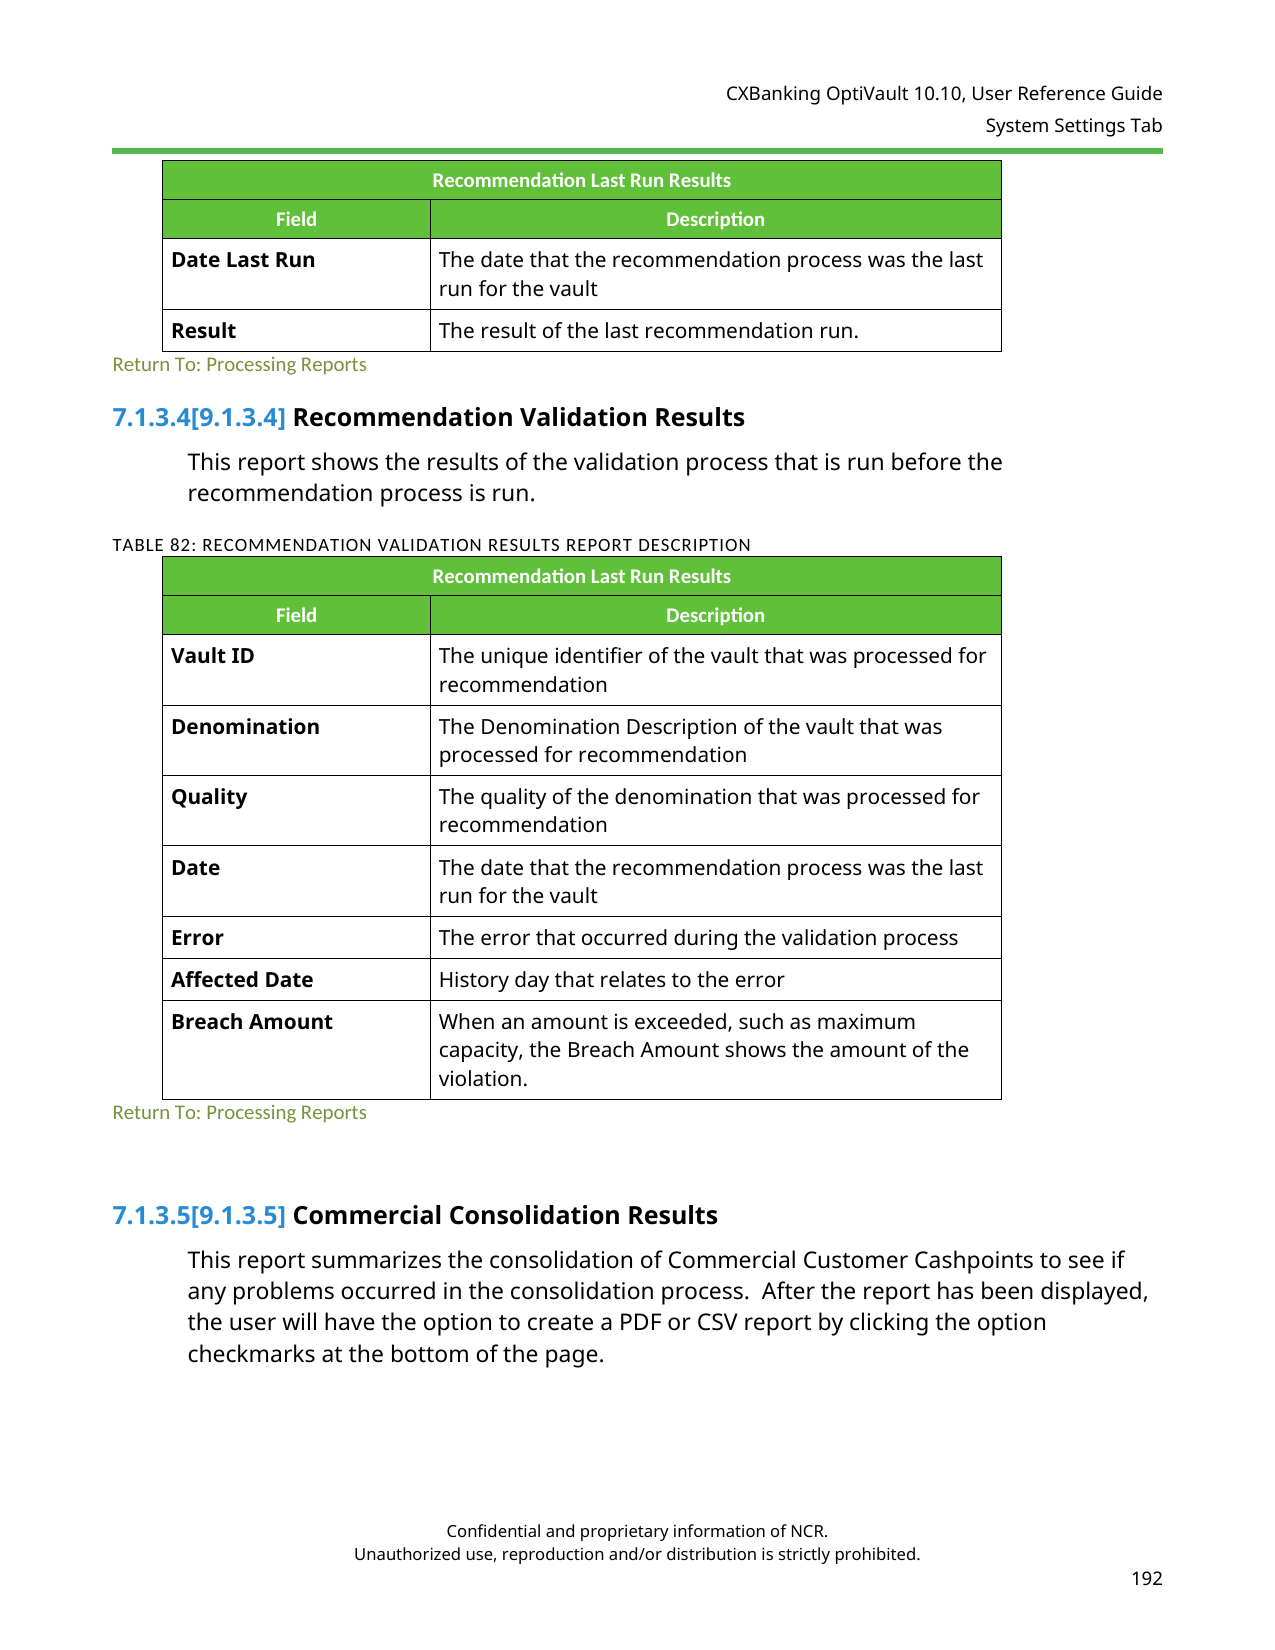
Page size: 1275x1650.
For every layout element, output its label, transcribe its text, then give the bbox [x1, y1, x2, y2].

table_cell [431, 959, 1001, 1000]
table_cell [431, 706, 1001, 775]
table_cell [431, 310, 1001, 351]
subtitle Recommendation Validation Results [112, 399, 1163, 433]
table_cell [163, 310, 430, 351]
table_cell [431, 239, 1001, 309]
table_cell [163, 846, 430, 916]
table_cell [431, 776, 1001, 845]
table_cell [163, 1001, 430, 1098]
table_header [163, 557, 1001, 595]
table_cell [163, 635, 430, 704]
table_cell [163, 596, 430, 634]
text This report summarizes the consolidation of Commercial Customer Cashpoints to see if any problems occurred in the consolidation process. After the report has been displayed, the user will have the option to create a PDF or CSV report by clicking the option checkmarks at the bottom of the page. [187, 1244, 1163, 1369]
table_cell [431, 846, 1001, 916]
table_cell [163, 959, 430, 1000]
text Return To: Processing Reports [112, 1099, 1163, 1125]
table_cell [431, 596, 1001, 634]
text This report shows the results of the validation process that is run before the recommendation process is run. [187, 446, 1163, 508]
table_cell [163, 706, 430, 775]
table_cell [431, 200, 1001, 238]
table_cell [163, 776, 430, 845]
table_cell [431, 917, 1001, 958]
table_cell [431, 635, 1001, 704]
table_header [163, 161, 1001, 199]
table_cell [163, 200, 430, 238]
subtitle Commercial Consolidation Results [112, 1197, 1163, 1231]
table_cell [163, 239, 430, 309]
text Return To: Processing Reports [112, 352, 1163, 377]
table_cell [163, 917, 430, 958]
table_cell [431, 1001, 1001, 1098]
